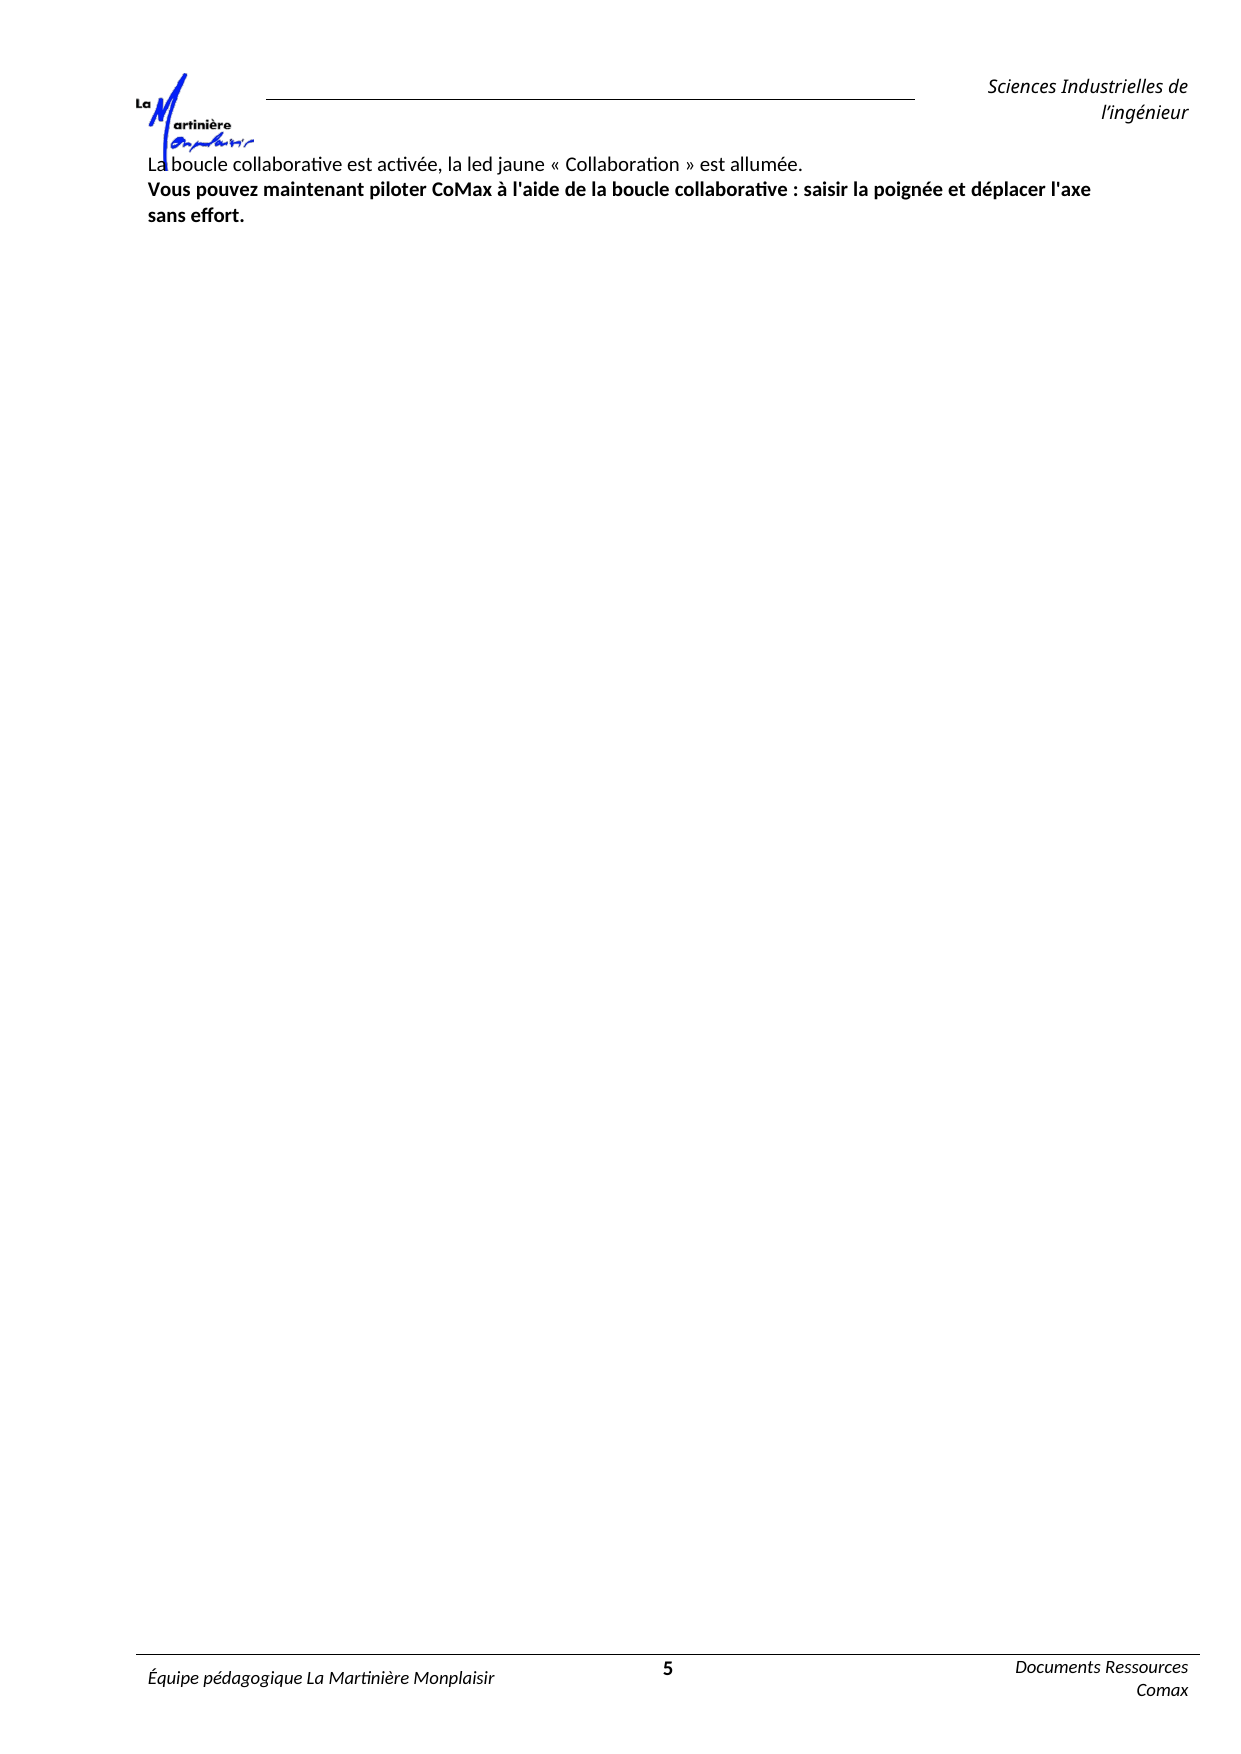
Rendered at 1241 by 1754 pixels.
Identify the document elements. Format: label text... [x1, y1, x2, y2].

picture [136, 73, 254, 171]
text La boucle collaborative est activée, la led jaune « Collaboration » est allumée. [148, 151, 1093, 176]
text Vous pouvez maintenant piloter CoMax à l'aide de la boucle collaborative : saisir la poignée et déplacer l'axe sans effort. [148, 176, 1093, 227]
